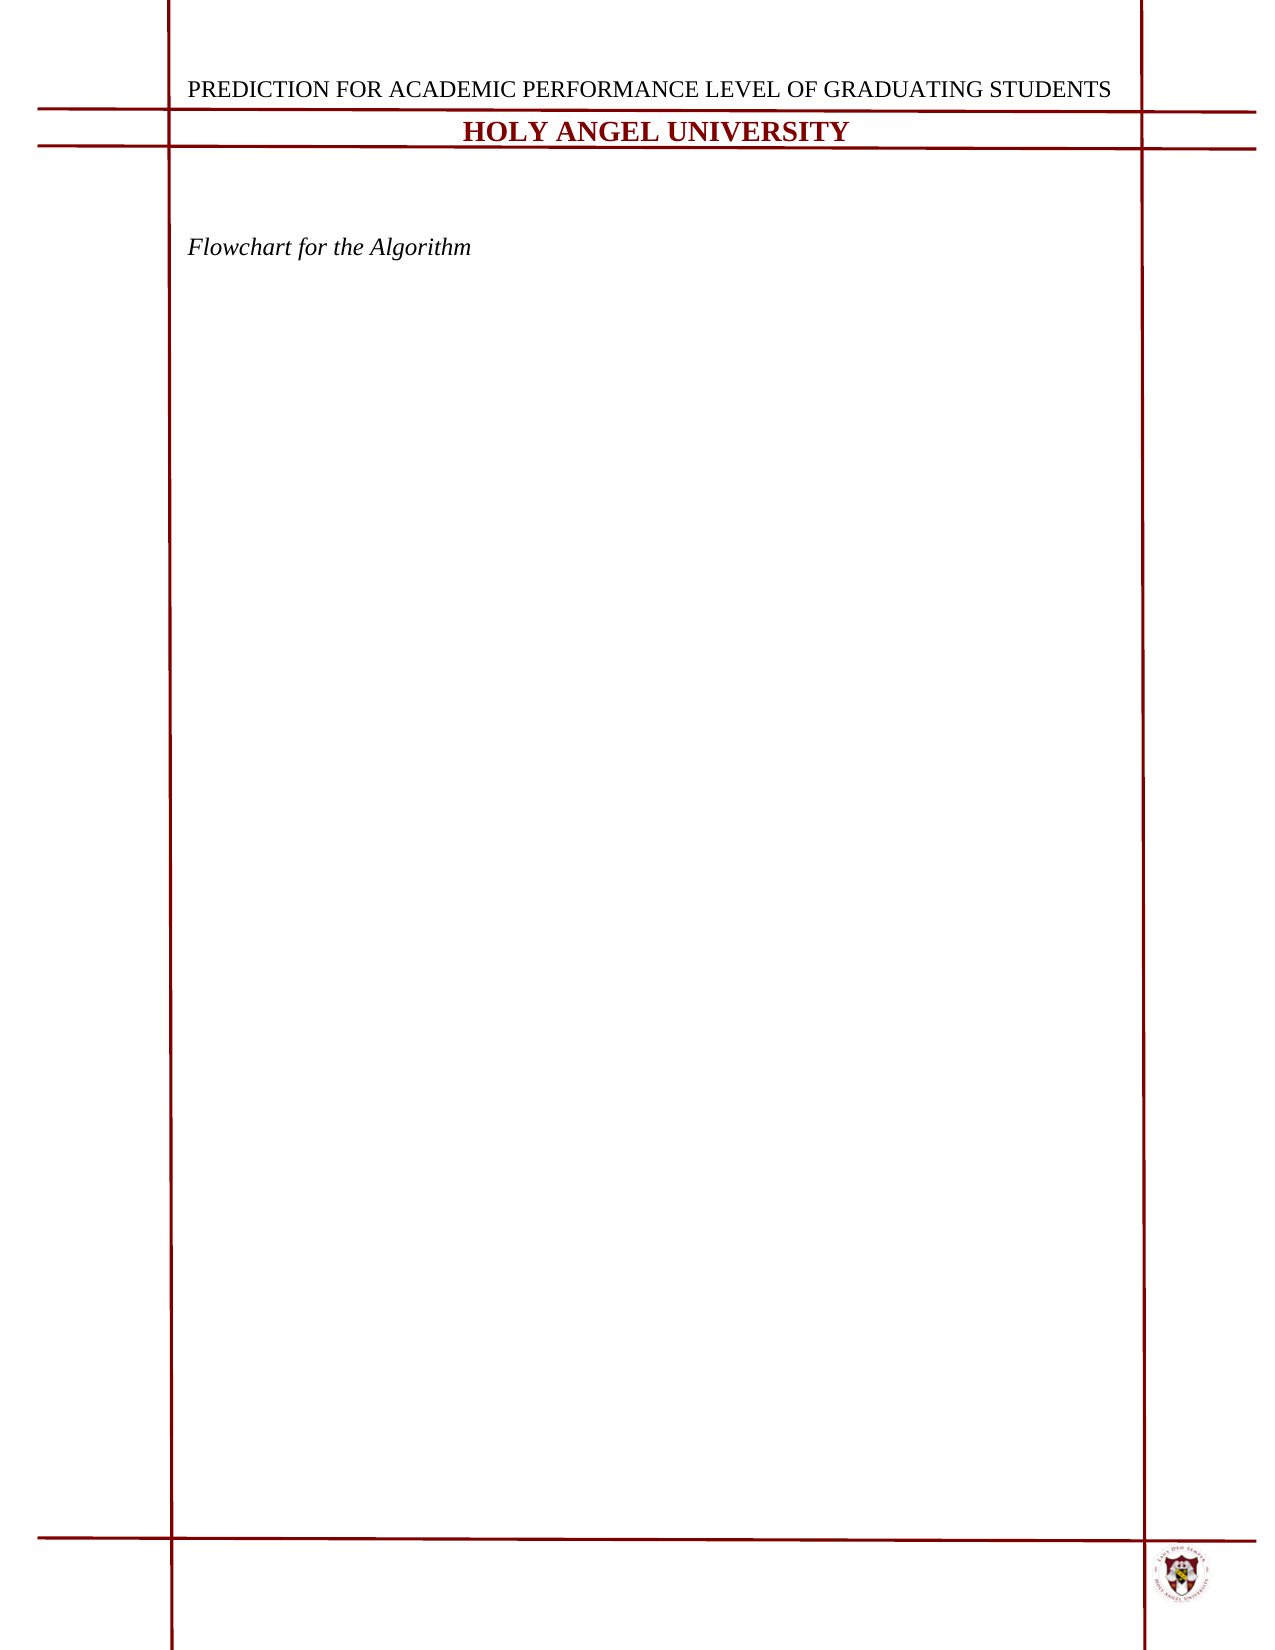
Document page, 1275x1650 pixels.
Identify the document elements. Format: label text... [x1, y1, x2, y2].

picture [1151, 1543, 1212, 1604]
text Flowchart for the Algorithm [187, 232, 1125, 261]
